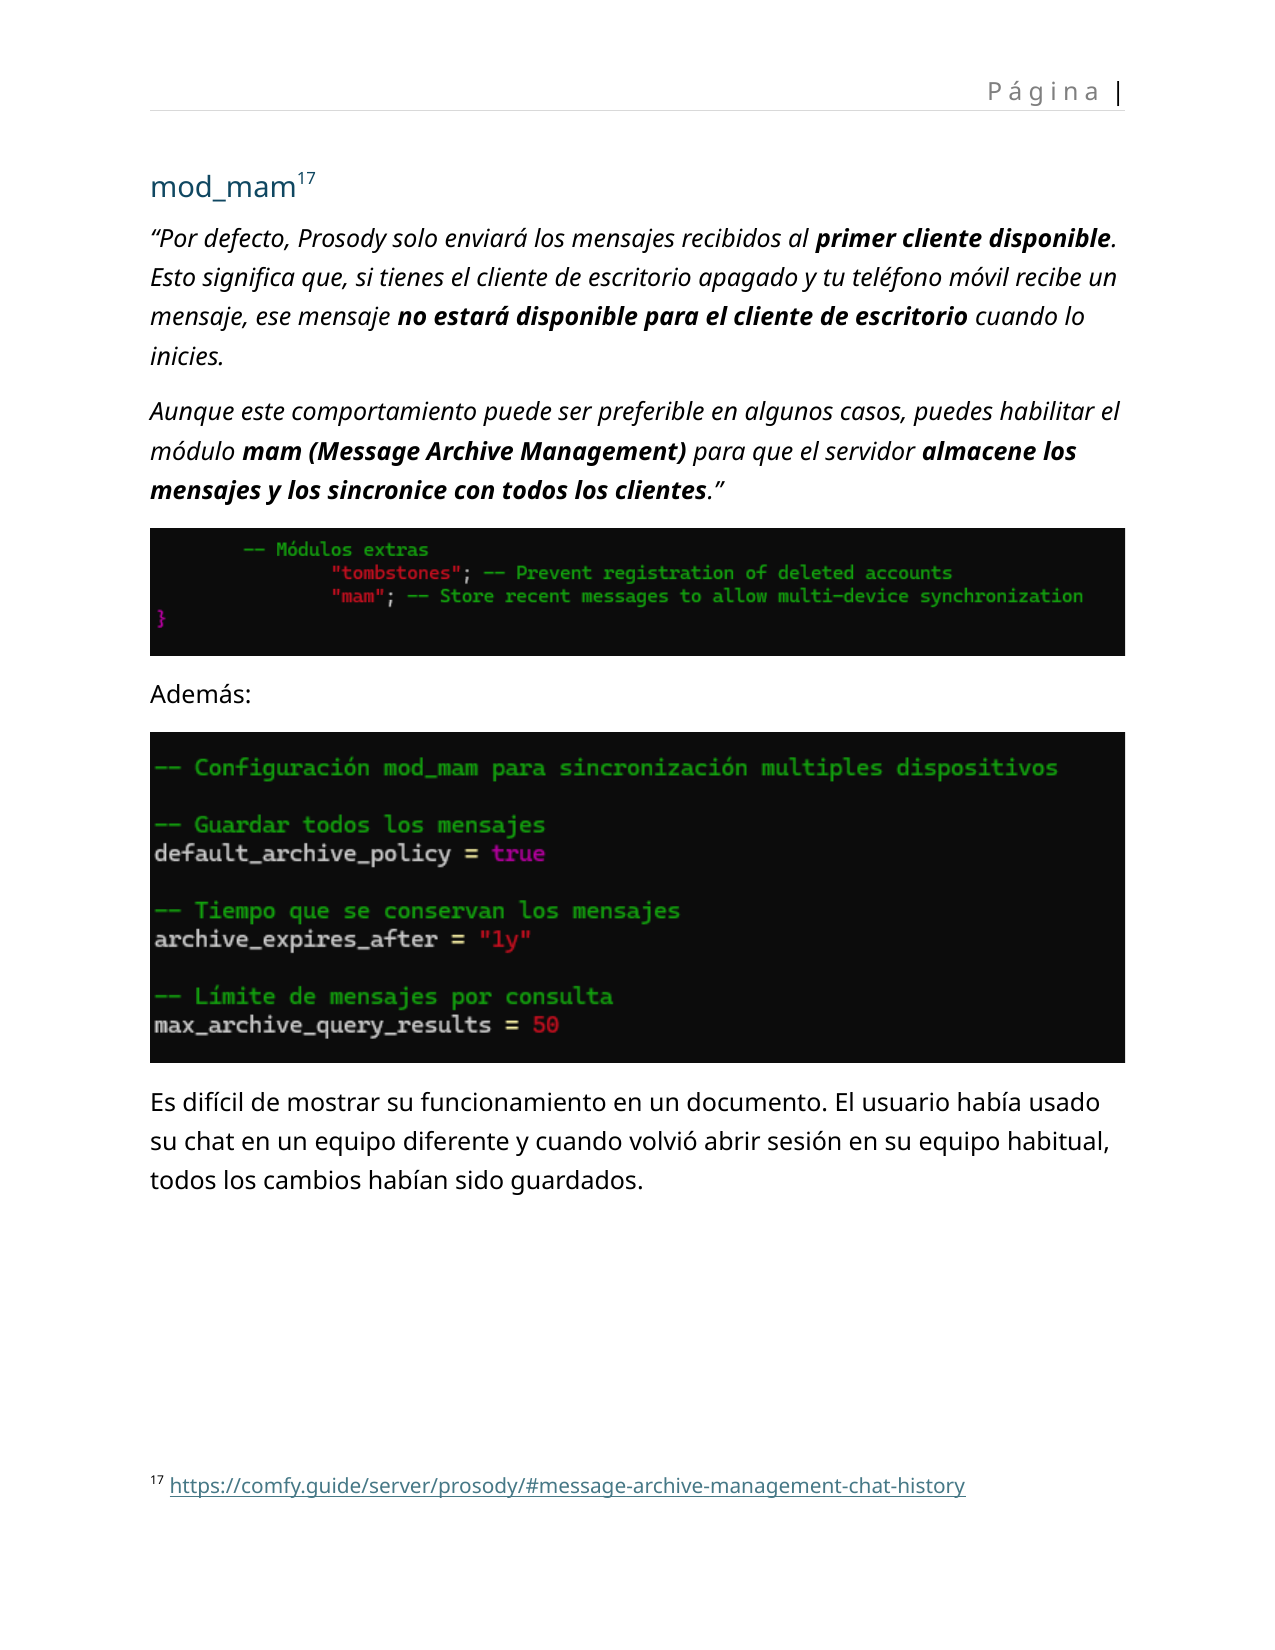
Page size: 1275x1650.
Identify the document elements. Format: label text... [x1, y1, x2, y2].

picture [150, 732, 1125, 1063]
text Además: [150, 677, 1125, 711]
text Es difícil de mostrar su funcionamiento en un documento. El usuario había usado su chat en un equipo diferente y cuando volvió abrir sesión en su equipo habitual, todos los cambios habían sido guardados. [150, 1084, 1125, 1197]
subtitle mod_mam [150, 167, 1125, 206]
text “Por defecto, Prosody solo enviará los mensajes recibidos al primer cliente disponible. Esto significa que, si tienes el cliente de escritorio apagado y tu teléfono móvil recibe un mensaje, ese mensaje no estará disponible para el cliente de escritorio cuando lo inicies. [150, 221, 1125, 372]
picture [150, 528, 1125, 656]
text Aunque este comportamiento puede ser preferible en algunos casos, puedes habilitar el módulo mam (Message Archive Management) para que el servidor almacene los mensajes y los sincronice con todos los clientes.” [150, 394, 1125, 506]
